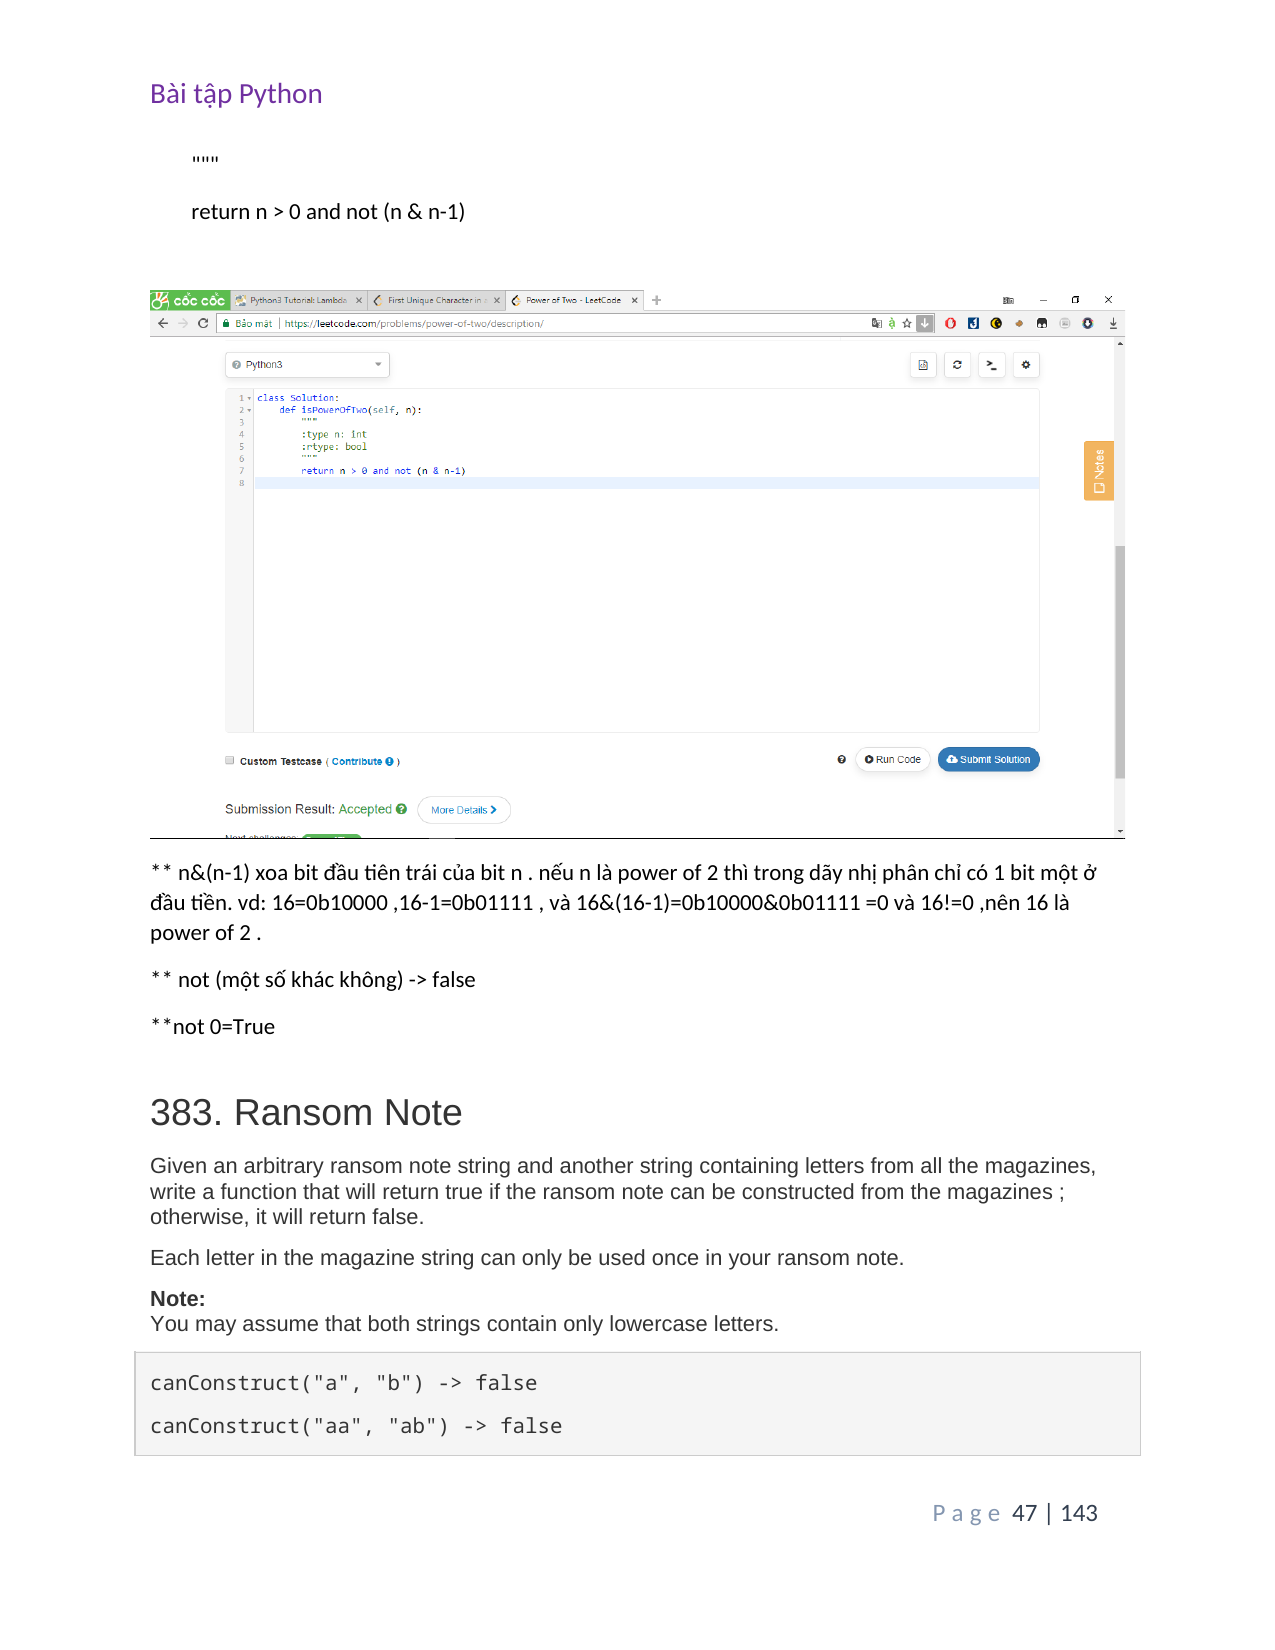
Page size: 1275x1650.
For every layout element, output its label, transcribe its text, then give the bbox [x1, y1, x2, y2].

text ** not (một số khác không) -> false [150, 965, 1125, 993]
text """ [150, 150, 1125, 178]
text ** n&(n-1) xoa bit đầu tiên trái của bit n . nếu n là power of 2 thì trong dãy nhị phân chỉ có 1 bit một ở đầu tiền. vd: 16=0b10000 ,16-1=0b01111 , và 16&(16-1)=0b10000&0b01111 =0 và 16!=0 ,nên 16 là power of 2 . [150, 858, 1125, 946]
picture [150, 290, 1125, 839]
text **not 0=True [150, 1012, 1125, 1040]
text Note: You may assume that both strings contain only lowercase letters. [150, 1285, 1125, 1336]
text Each letter in the magazine string can only be used once in your ransom note. [150, 1244, 1125, 1270]
text canConstruct("aa", "ab") -> false [136, 1396, 1140, 1455]
text Given an arbitrary ransom note string and another string containing letters from all the magazines, write a function that will return true if the ransom note can be constructed from the magazines ; otherwise, it will return false. [150, 1153, 1125, 1229]
text return n > 0 and not (n & n-1) [150, 197, 1125, 225]
text 383. Ransom Note [150, 1059, 1125, 1133]
text canConstruct("a", "b") -> false [136, 1353, 1140, 1396]
